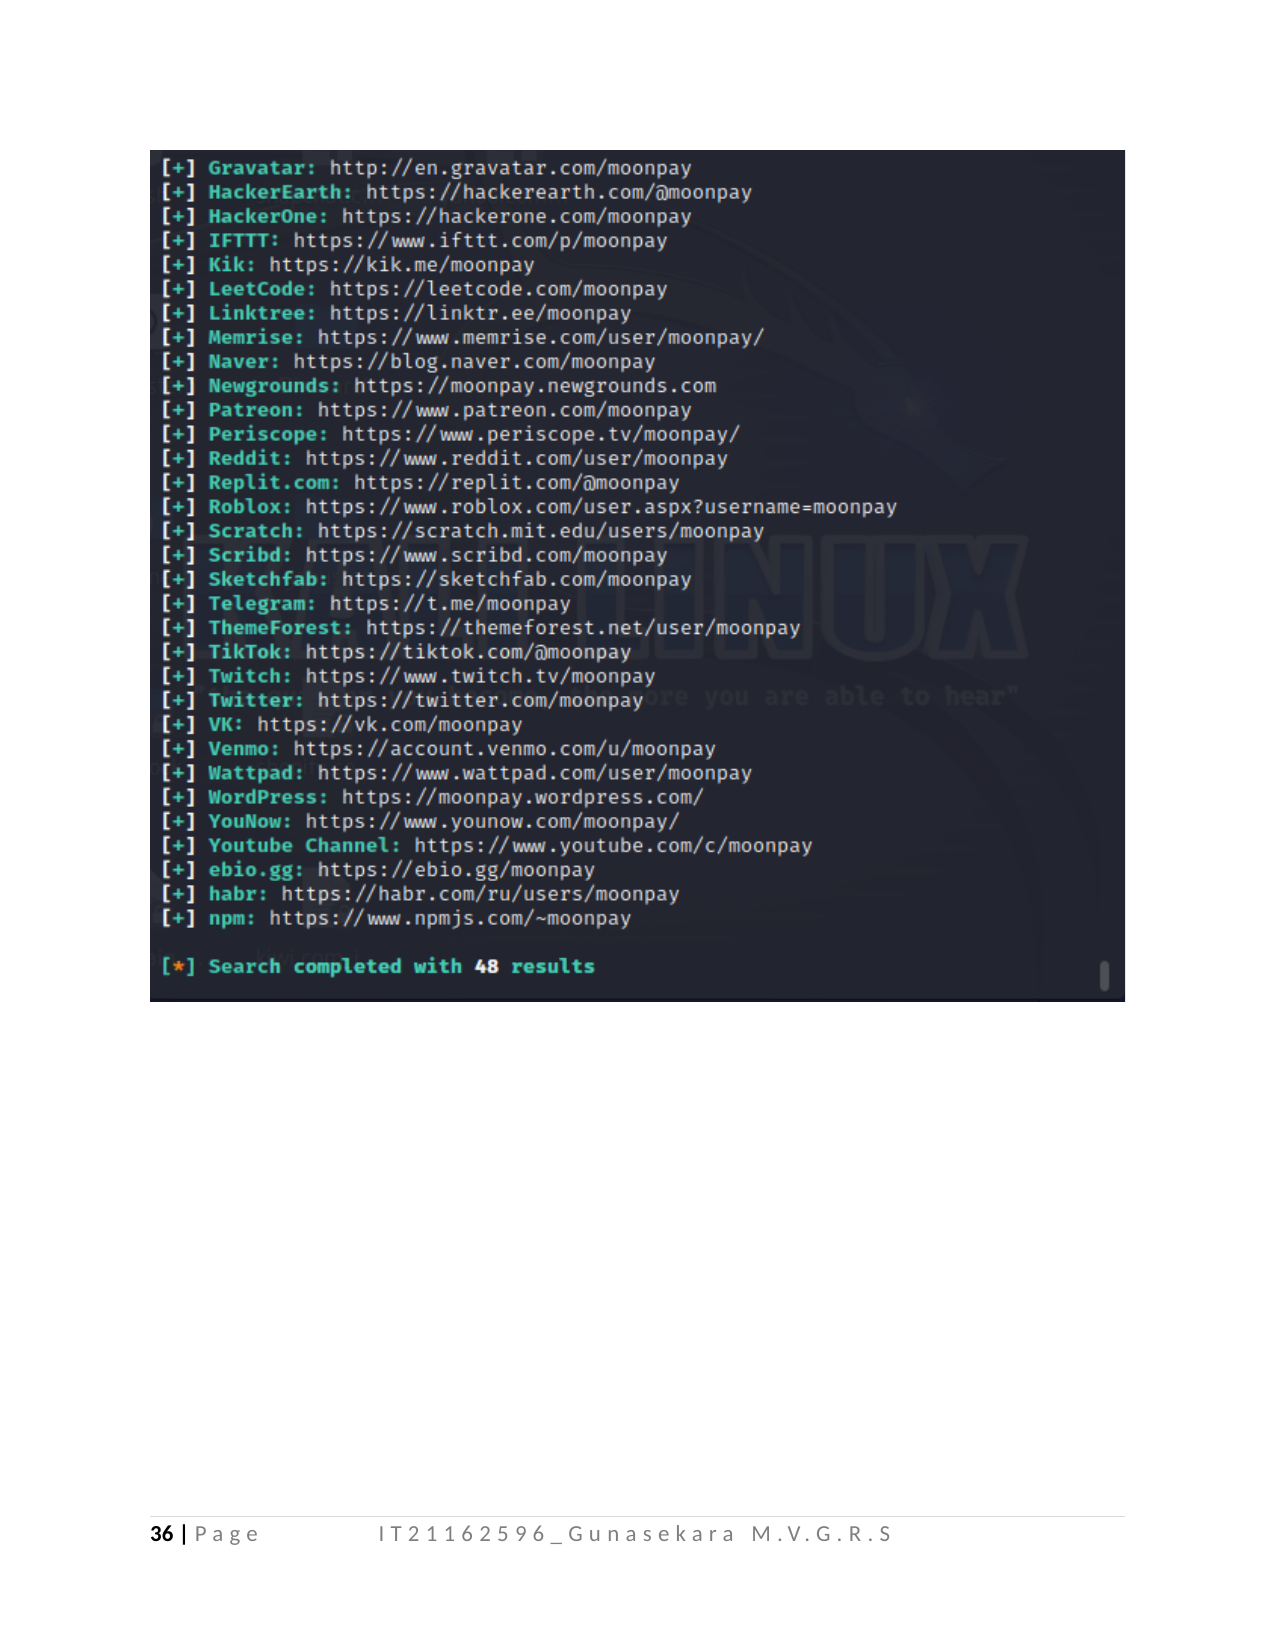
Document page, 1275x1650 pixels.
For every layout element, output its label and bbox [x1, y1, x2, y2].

picture [150, 150, 1125, 1002]
